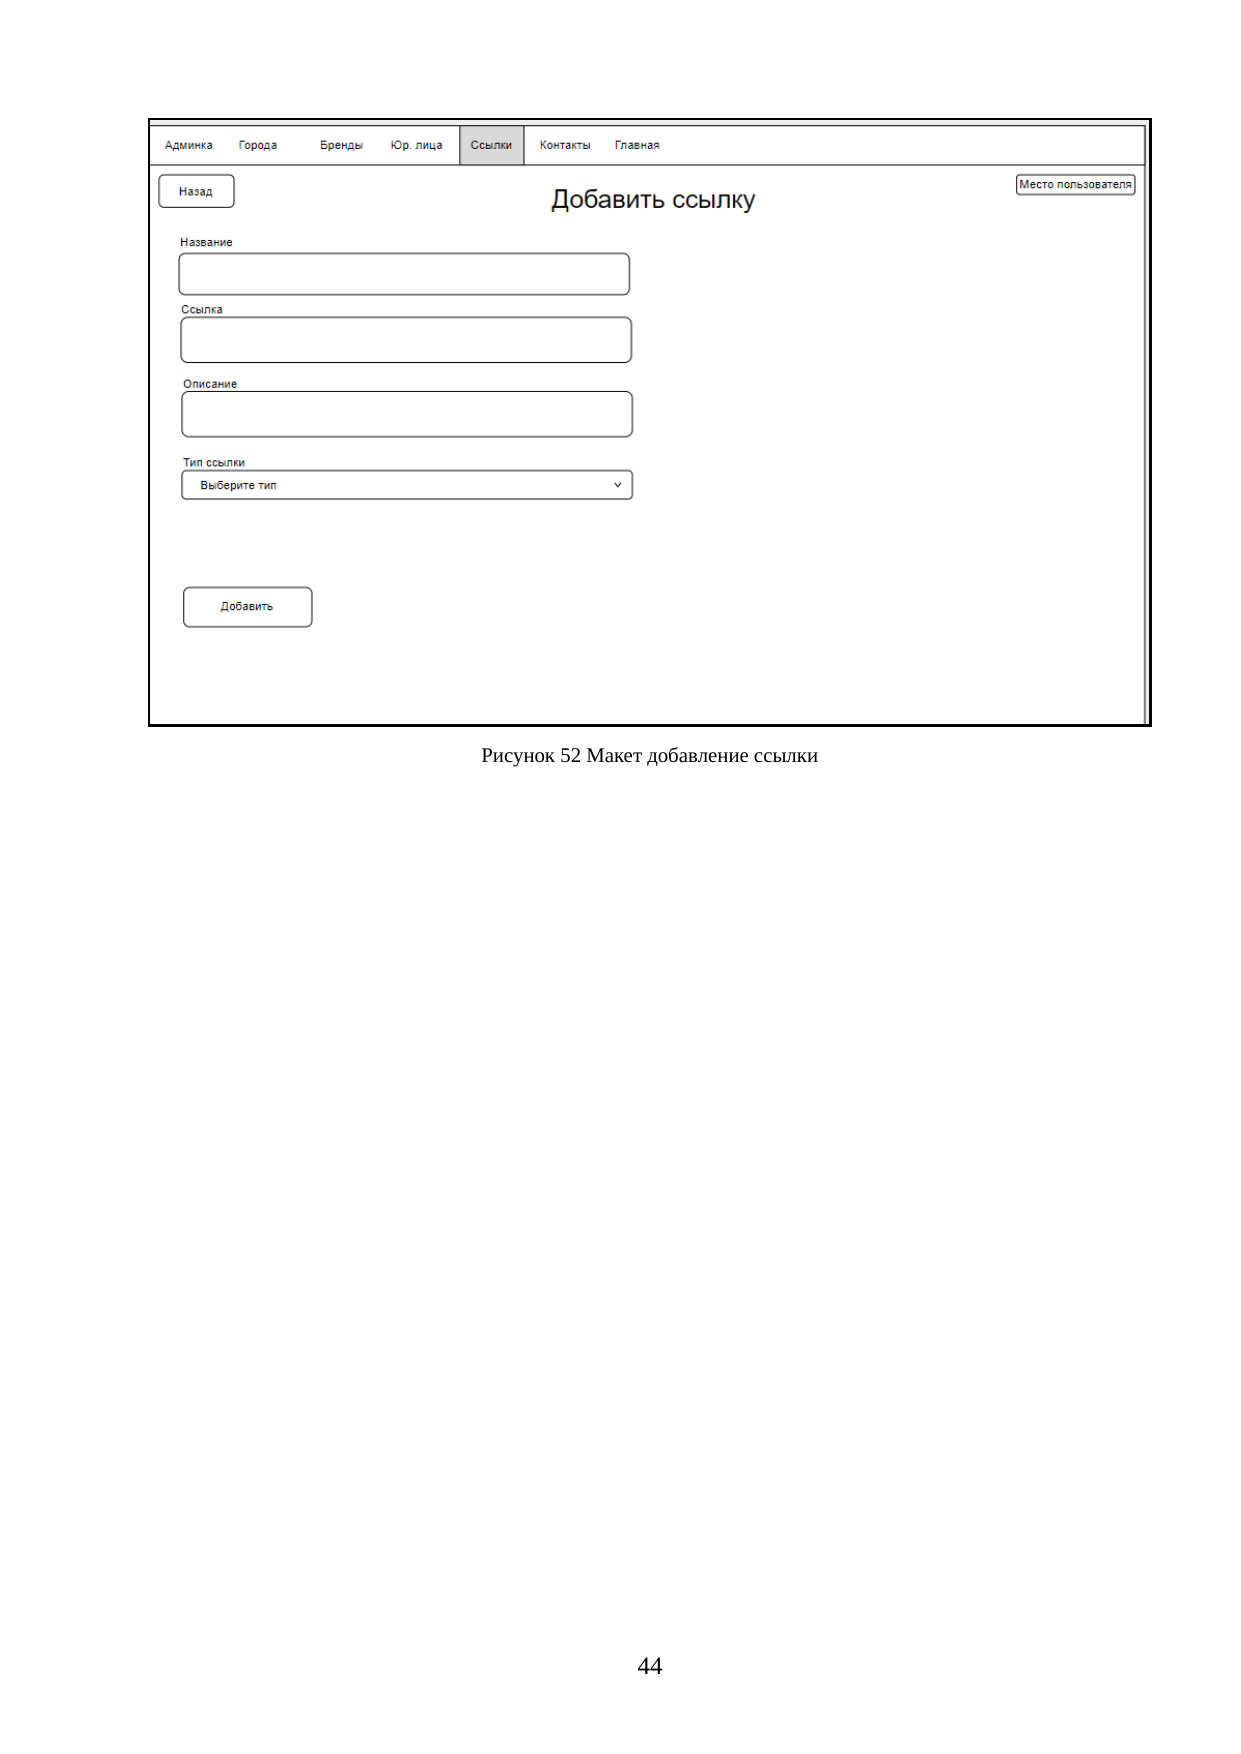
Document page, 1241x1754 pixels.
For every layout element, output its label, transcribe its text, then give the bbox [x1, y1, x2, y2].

picture [150, 120, 1149, 724]
text Рисунок 52 Макет добавление ссылки [148, 743, 1152, 767]
